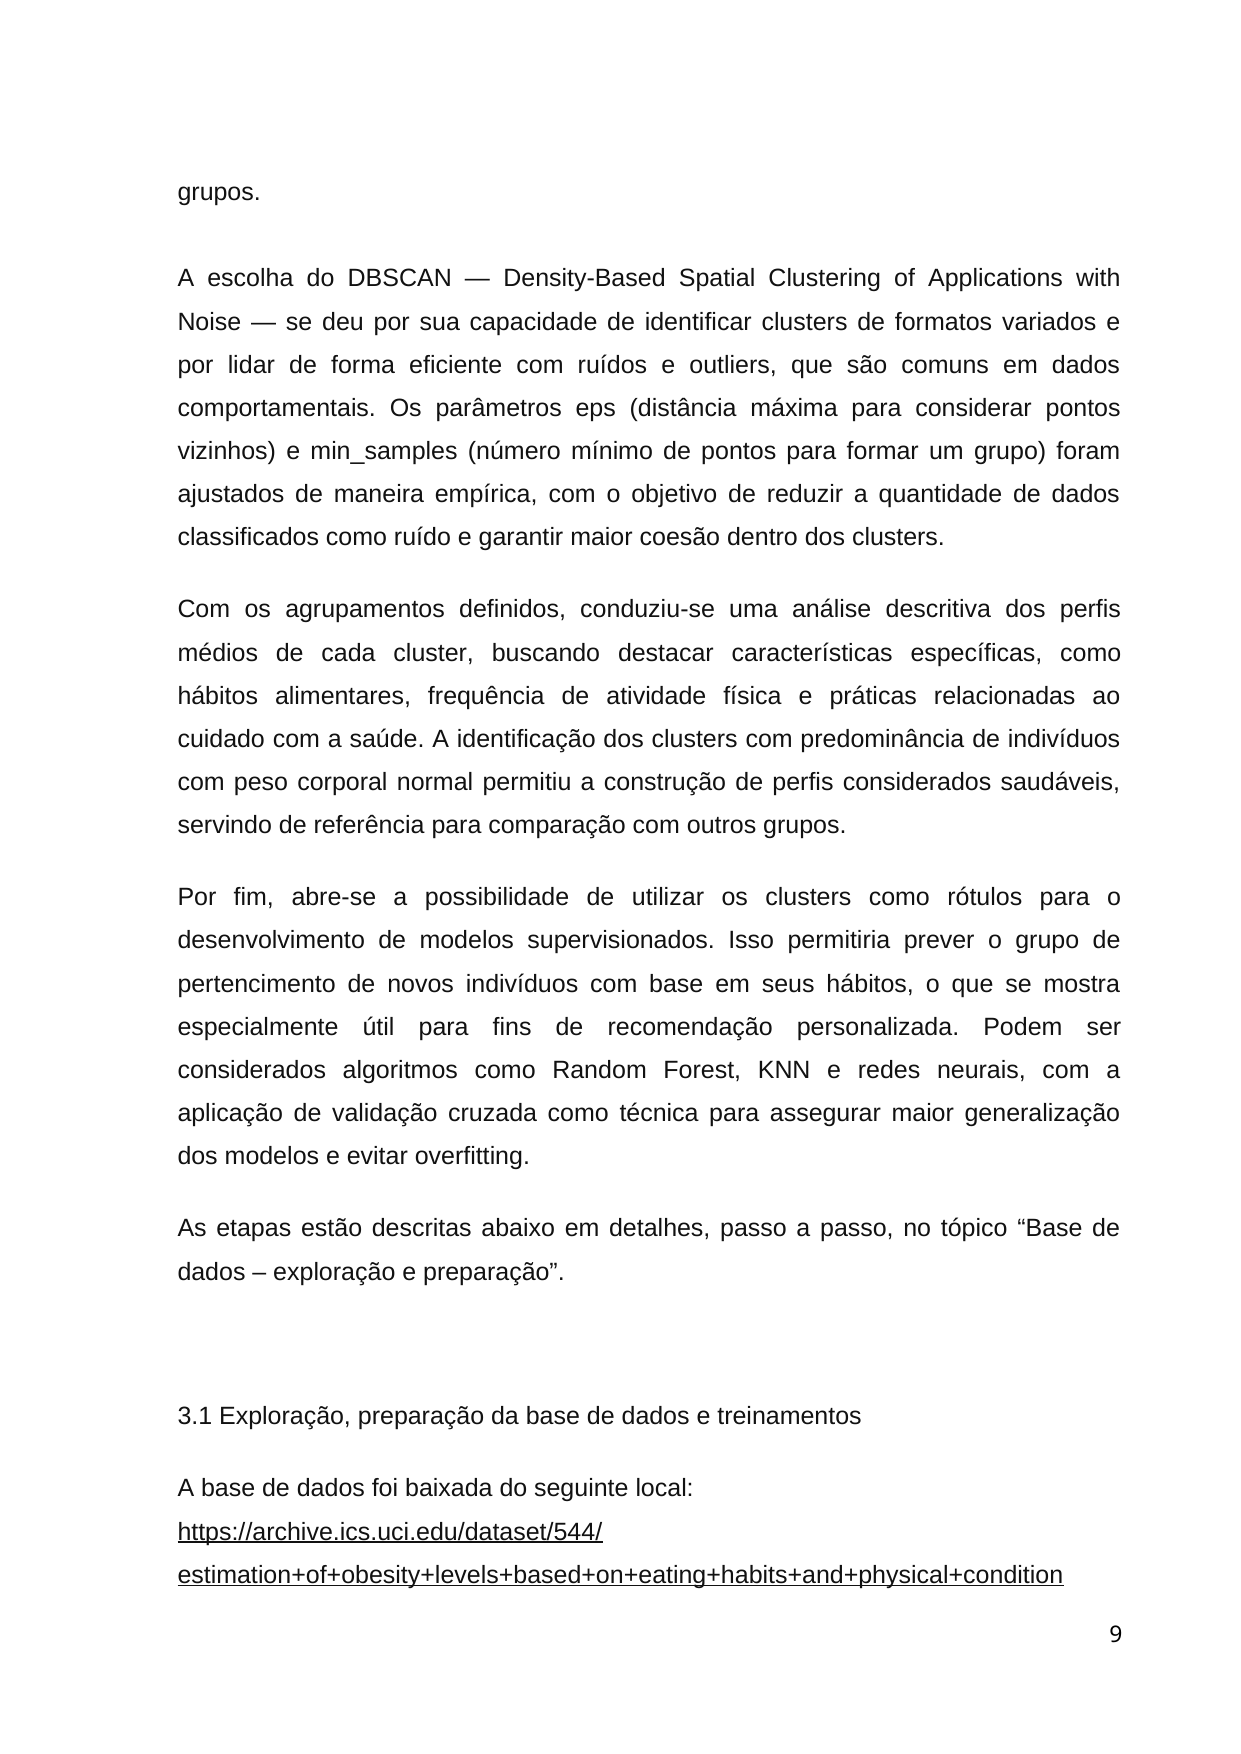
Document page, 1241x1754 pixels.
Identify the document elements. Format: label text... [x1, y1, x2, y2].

text Por fim, abre-se a possibilidade de utilizar os clusters como rótulos para o desenvolvimento de modelos supervisionados. Isso permitiria prever o grupo de pertencimento de novos indivíduos com base em seus hábitos, o que se mostra especialmente útil para fins de recomendação personalizada. Podem ser considerados algoritmos como Random Forest, KNN e redes neurais, com a aplicação de validação cruzada como técnica para assegurar maior generalização dos modelos e evitar overfitting. [177, 882, 1122, 1170]
text 3.1 Exploração, preparação da base de dados e treinamentos [177, 1401, 1122, 1430]
text grupos. A escolha do DBSCAN — Density-Based Spatial Clustering of Applications with Noise — se deu por sua capacidade de identificar clusters de formatos variados e por lidar de forma eficiente com ruídos e outliers, que são comuns em dados comportamentais. Os parâmetros eps (distância máxima para considerar pontos vizinhos) e min_samples (número mínimo de pontos para formar um grupo) foram ajustados de maneira empírica, com o objetivo de reduzir a quantidade de dados classificados como ruído e garantir maior coesão dentro dos clusters. [177, 177, 1122, 551]
text As etapas estão descritas abaixo em detalhes, passo a passo, no tópico “Base de dados – exploração e preparação”. [177, 1213, 1122, 1285]
text Com os agrupamentos definidos, conduziu-se uma análise descritiva dos perfis médios de cada cluster, buscando destacar características específicas, como hábitos alimentares, frequência de atividade física e práticas relacionadas ao cuidado com a saúde. A identificação dos clusters com predominância de indivíduos com peso corporal normal permitiu a construção de perfis considerados saudáveis, servindo de referência para comparação com outros grupos. [177, 594, 1122, 839]
text https://archive.ics.uci.edu/dataset/544/estimation+of+obesity+levels+based+on+eating+habits+and+physical+condition [177, 1517, 1122, 1588]
text A base de dados foi baixada do seguinte local: [177, 1473, 1122, 1502]
